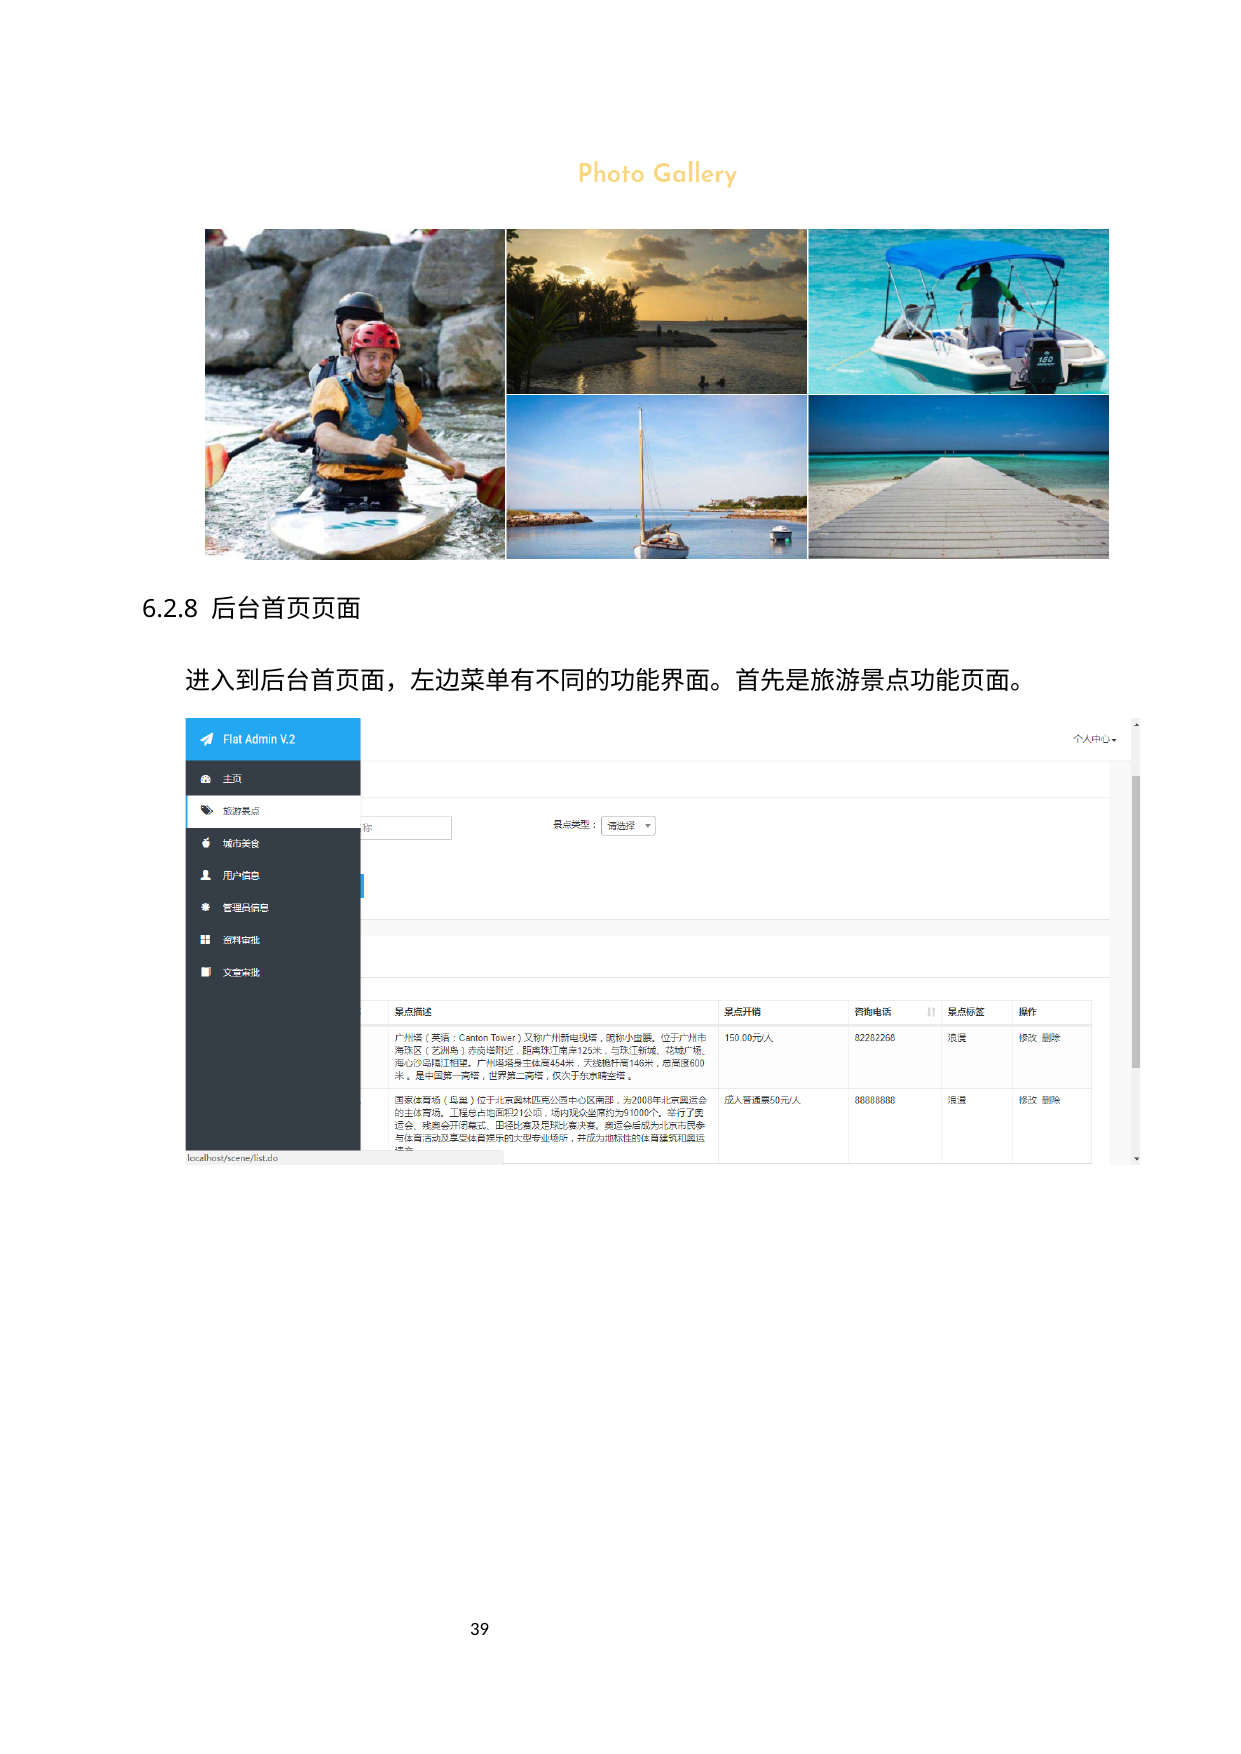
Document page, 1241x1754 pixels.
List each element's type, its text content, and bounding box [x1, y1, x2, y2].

text 6.2.8 后台首页页面 [142, 574, 1098, 639]
picture [185, 718, 1141, 1165]
picture [185, 145, 1142, 562]
text 进入到后台首页面，左边菜单有不同的功能界面。首先是旅游景点功能页面。 [142, 646, 1098, 711]
